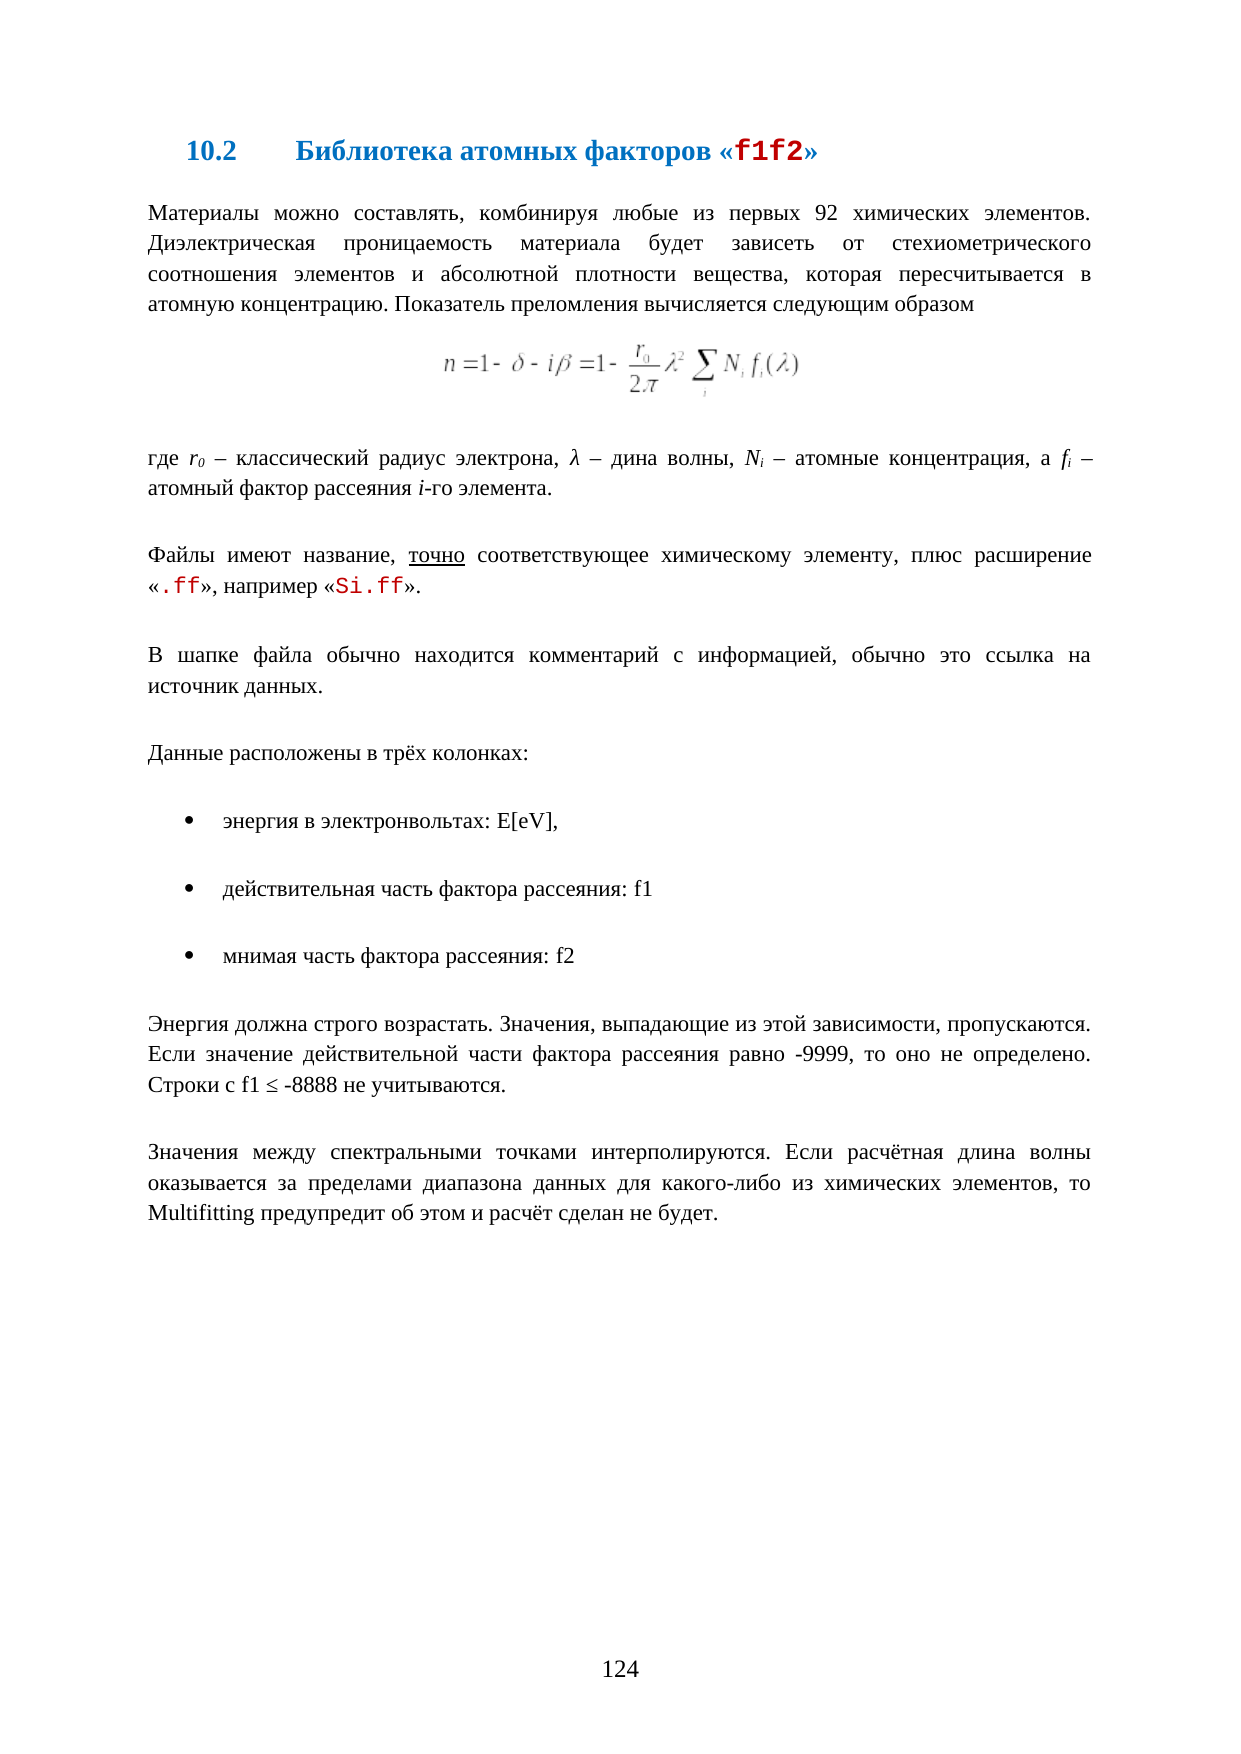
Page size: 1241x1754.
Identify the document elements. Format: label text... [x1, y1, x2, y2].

text где r0 – классический радиус электрона, λ – дина волны, Ni – атомные концентрация, а fi – атомный фактор рассеяния i-го элемента. [148, 443, 1093, 500]
text Значения между спектральными точками интерполируются. Если расчётная длина волны оказывается за пределами диапазона данных для какого-либо из химических элементов, то Multifitting предупредит об этом и расчёт сделан не будет. [148, 1138, 1093, 1225]
subtitle Библиотека атомных факторов «f1f2» [155, 133, 1093, 169]
list энергия в электронвольтах: E[eV], [185, 807, 1093, 833]
list мнимая часть фактора рассеяния: f2 [185, 943, 1093, 969]
text Данные расположены в трёх колонках: [148, 739, 1093, 766]
text Файлы имеют название, точно соответствующее химическому элементу, плюс расширение «.ff», например «Si.ff». [148, 541, 1093, 600]
text В шапке файла обычно находится комментарий с информацией, обычно это ссылка на источник данных. [148, 642, 1093, 698]
text Энергия должна строго возрастать. Значения, выпадающие из этой зависимости, пропускаются. Если значение действительной части фактора рассеяния равно -9999, то оно не определено. Строки с f1 ≤ -8888 не учитываются. [148, 1010, 1093, 1097]
list действительная часть фактора рассеяния: f1 [185, 875, 1093, 901]
text Материалы можно составлять, комбинируя любые из первых 92 химических элементов. Диэлектрическая проницаемость материала будет зависеть от стехиометрического соотношения элементов и абсолютной плотности вещества, которая пересчитывается в атомную концентрацию. Показатель преломления вычисляется следующим образом [148, 199, 1093, 316]
